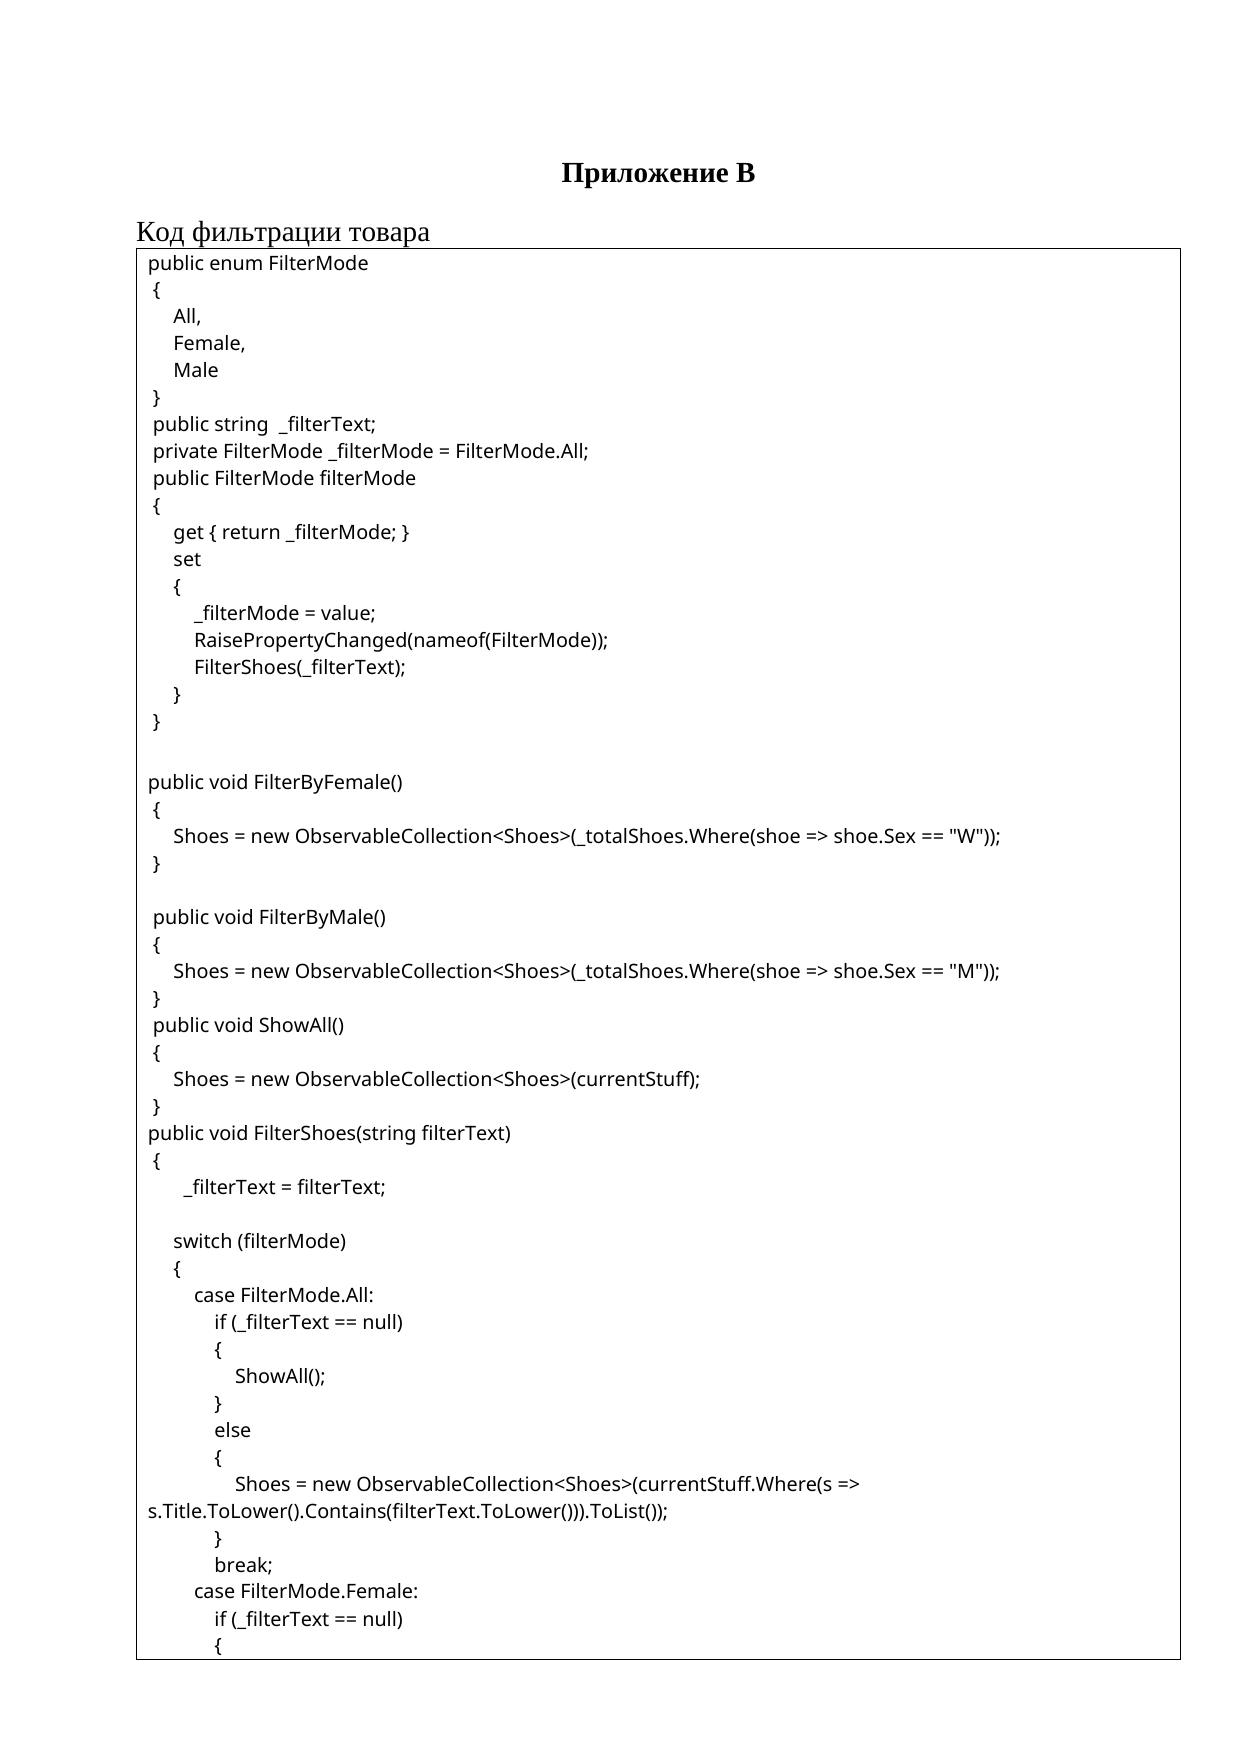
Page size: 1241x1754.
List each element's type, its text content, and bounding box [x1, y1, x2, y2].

text Код фильтрации товара [136, 214, 1181, 248]
text Приложение В [136, 156, 1181, 189]
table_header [137, 249, 1180, 1659]
